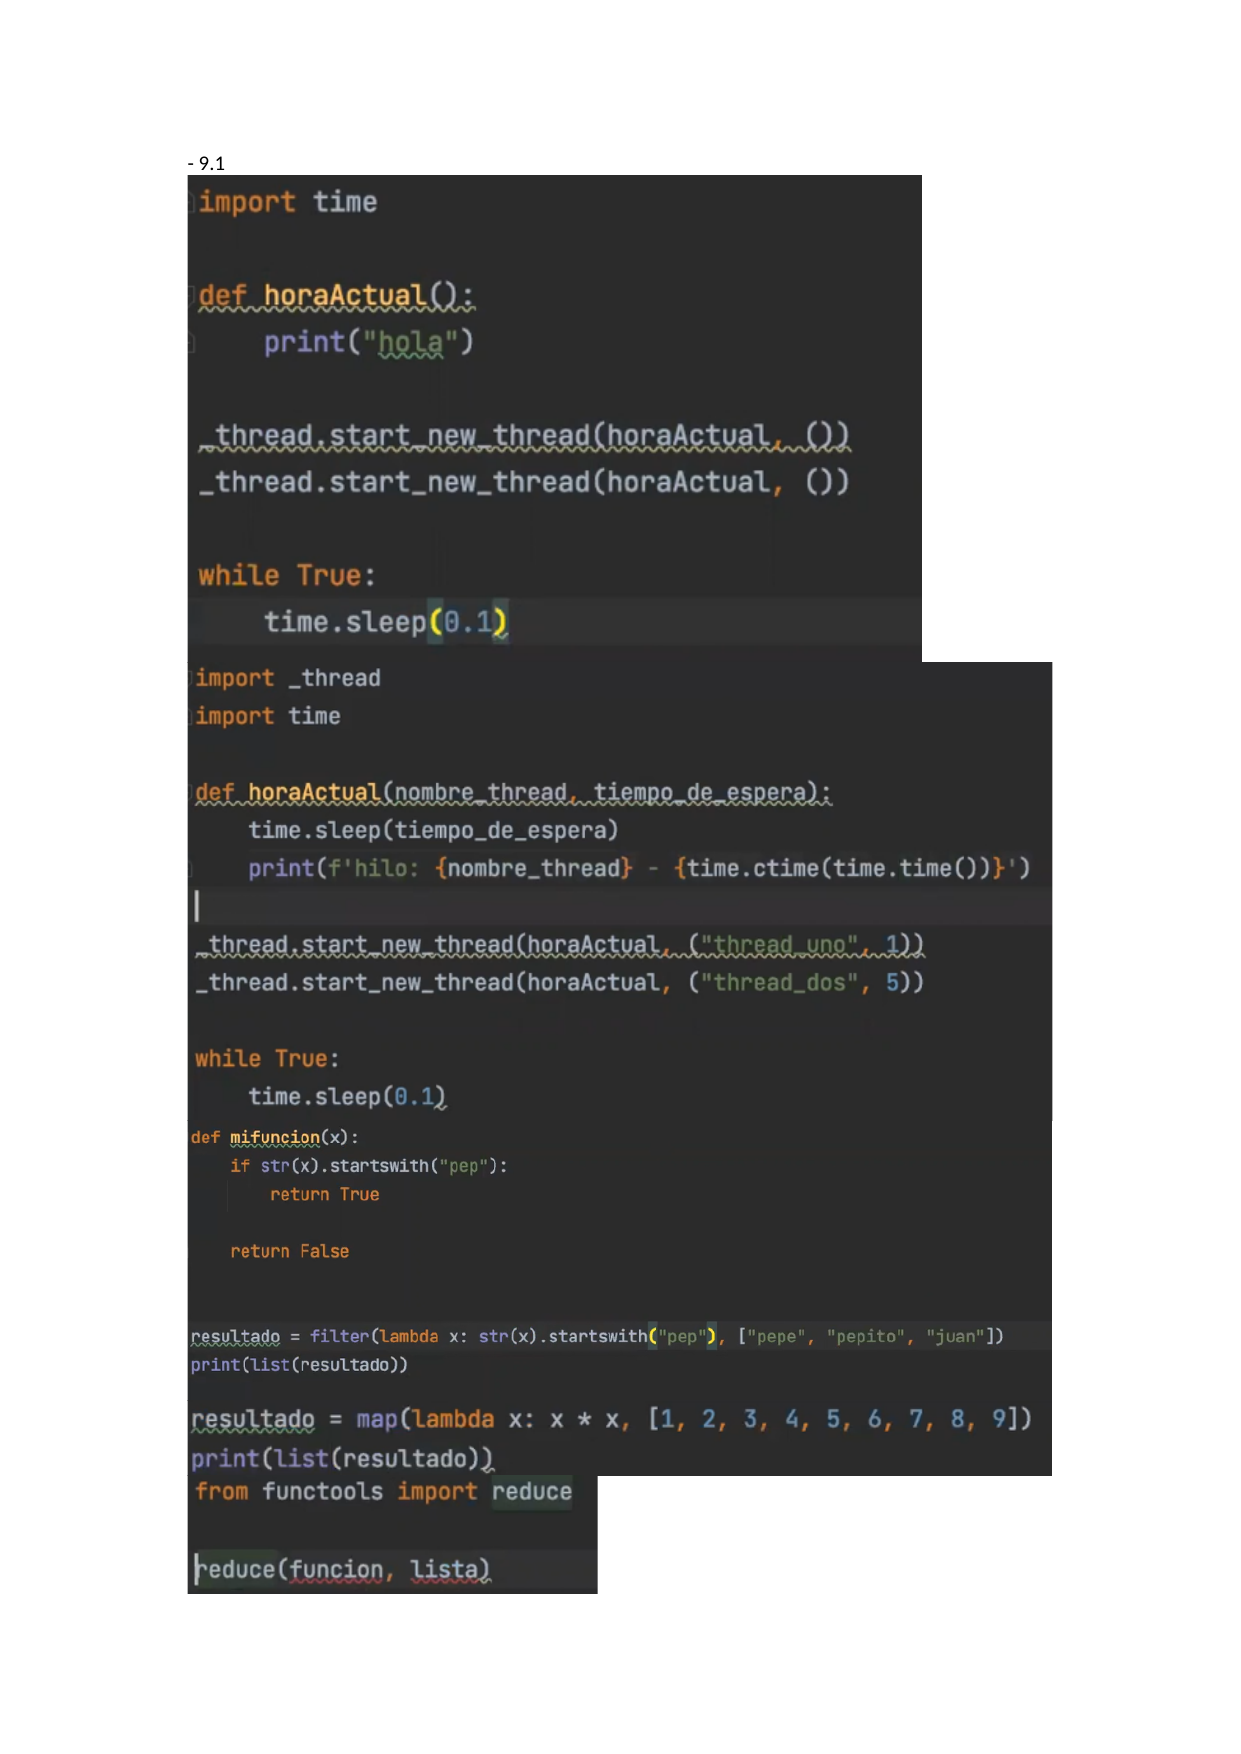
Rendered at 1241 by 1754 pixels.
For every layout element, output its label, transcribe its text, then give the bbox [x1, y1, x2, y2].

picture [187, 175, 1053, 1594]
text - 9.1 [187, 150, 1053, 175]
